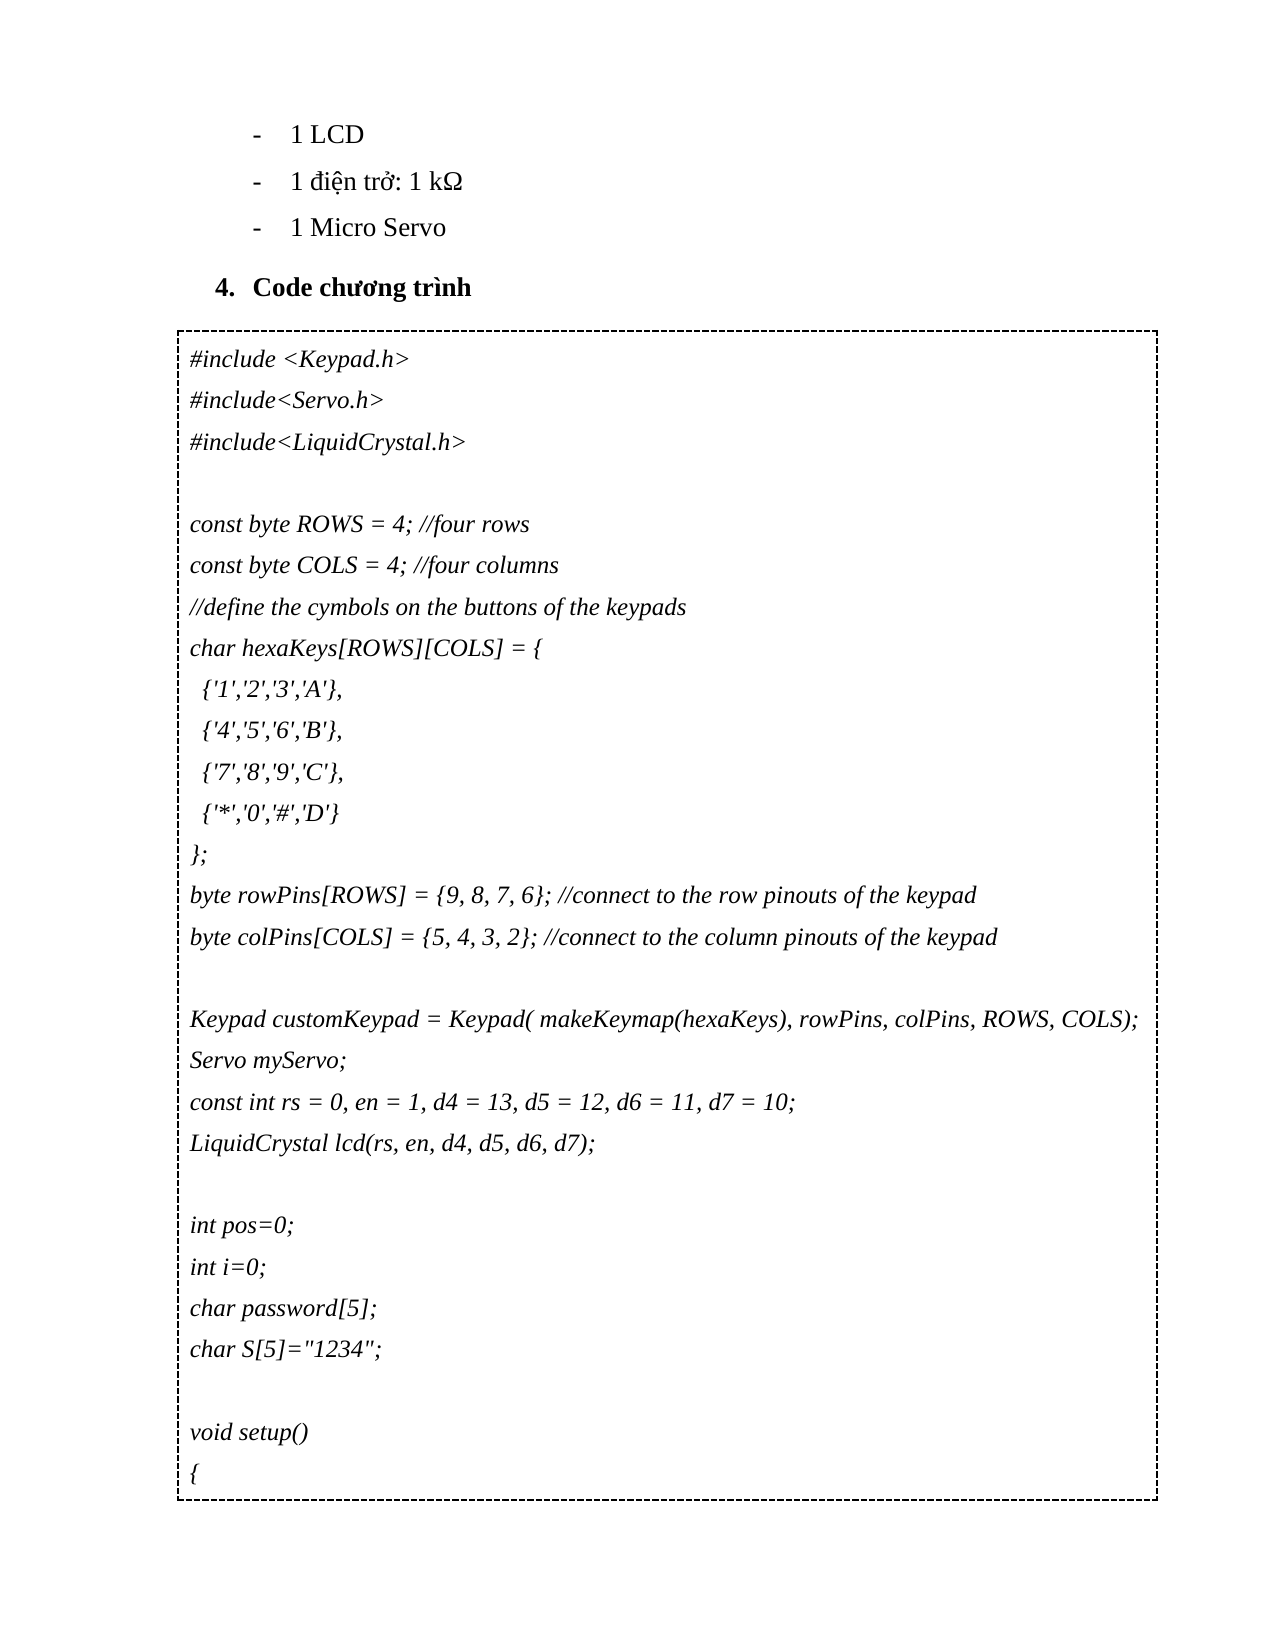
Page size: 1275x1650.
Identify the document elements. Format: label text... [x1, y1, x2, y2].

subtitle Code chương trình [215, 271, 1157, 302]
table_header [178, 330, 1157, 1499]
text 1 LCD [252, 118, 1157, 149]
text 1 điện trở: 1 kΩ [252, 165, 1157, 196]
text 1 Micro Servo [252, 211, 1157, 243]
